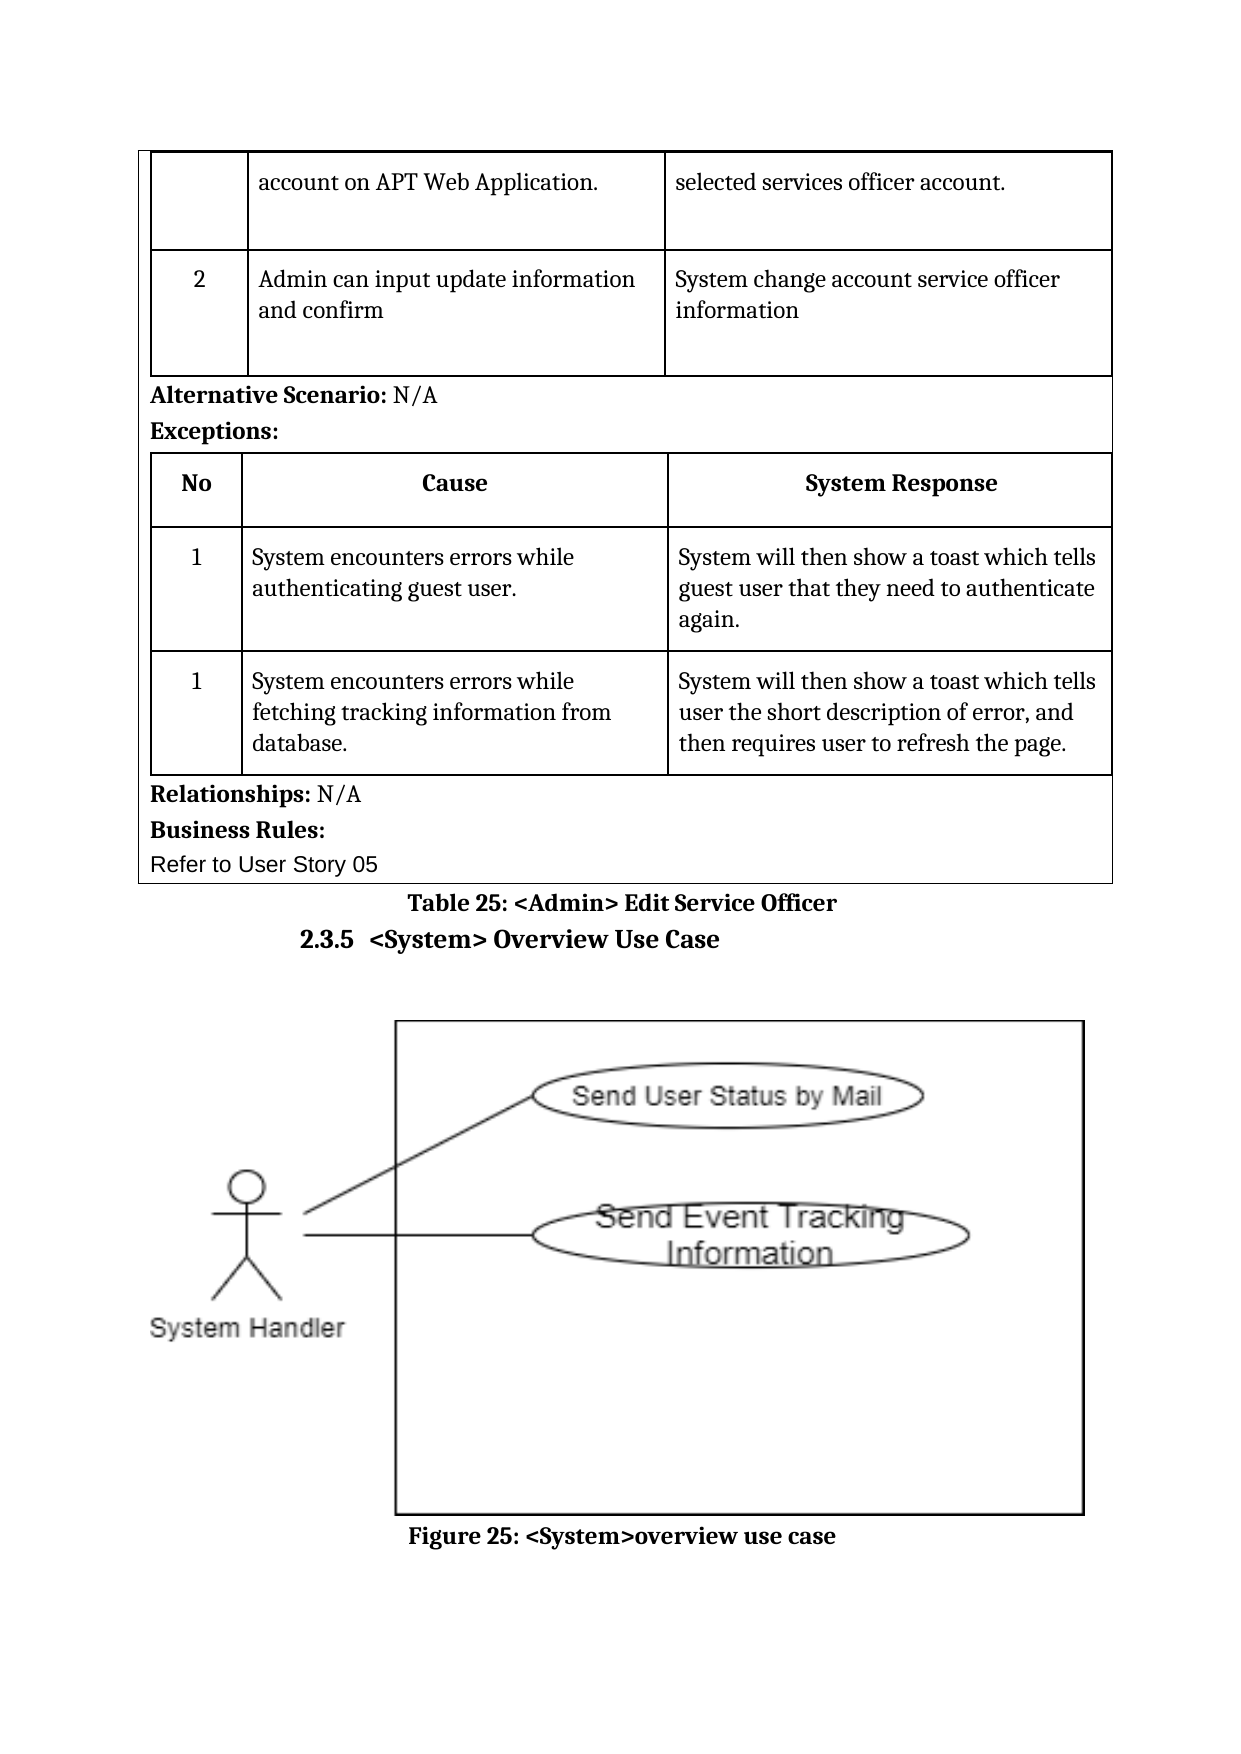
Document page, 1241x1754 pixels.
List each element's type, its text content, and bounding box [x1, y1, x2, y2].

picture [150, 1020, 1085, 1516]
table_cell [139, 151, 1112, 883]
text Table 25: <Admin> Edit Service Officer [150, 888, 1094, 917]
text Figure 25: <System>overview use case [150, 1522, 1094, 1551]
subtitle 2.3.5 <System> Overview Use Case [225, 924, 1094, 955]
